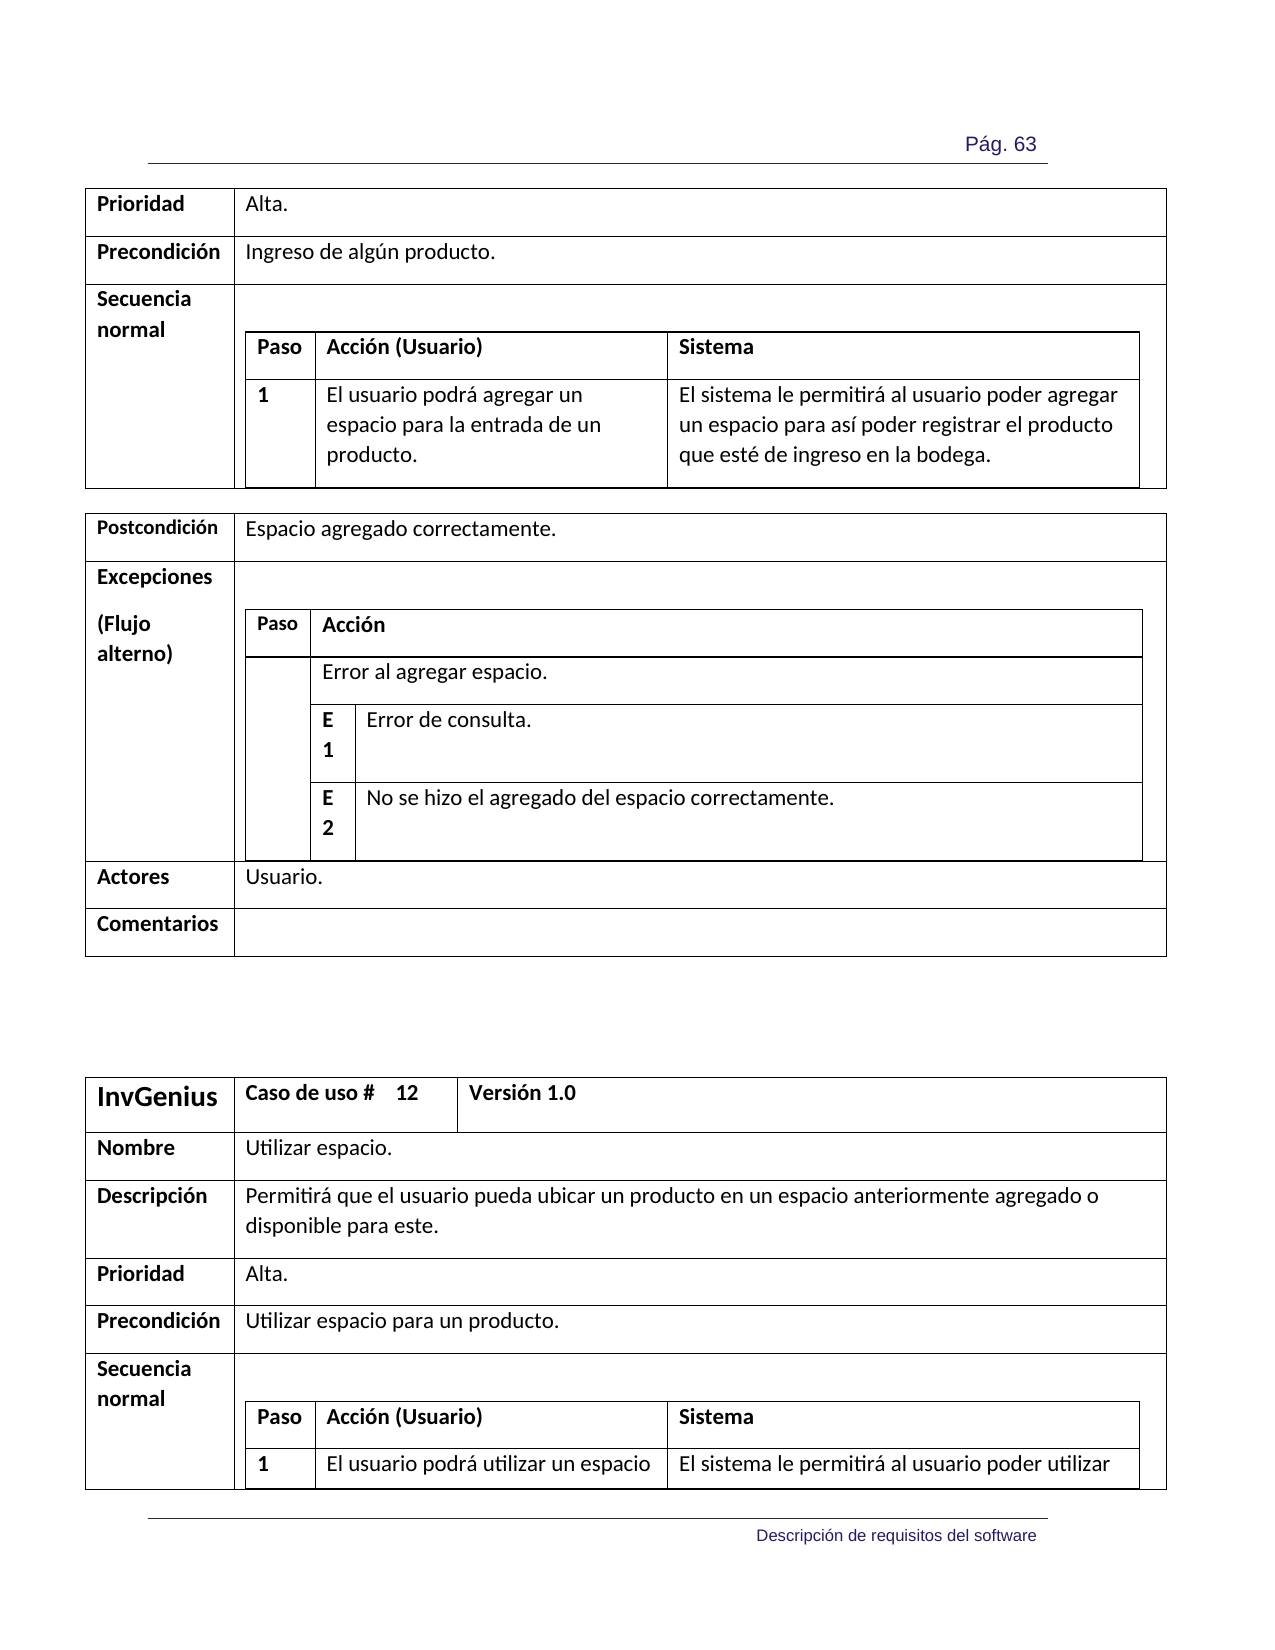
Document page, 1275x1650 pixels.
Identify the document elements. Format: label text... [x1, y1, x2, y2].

table_cell Prioridad [86, 1259, 234, 1305]
table_cell Usuario. [235, 862, 1166, 908]
table_cell Utilizar espacio para un producto. [235, 1306, 1166, 1353]
table_cell Excepciones (Flujo alterno) [86, 562, 234, 861]
table_cell Comentarios [86, 909, 234, 956]
table_cell Secuencia normal [86, 1354, 234, 1489]
table_header Postcondición [86, 514, 234, 561]
table_cell Precondición [86, 1306, 234, 1353]
table_cell Descripción [86, 1181, 234, 1258]
table_cell Utilizar espacio. [235, 1133, 1166, 1180]
table_header Caso de uso # 12 [235, 1078, 457, 1132]
table_header Versión 1.0 [458, 1078, 1166, 1132]
table_cell Nombre [86, 1133, 234, 1180]
table_cell Alta. [235, 189, 1166, 236]
table_cell Actores [86, 862, 234, 908]
table_cell Precondición [86, 237, 234, 283]
table_cell [235, 285, 1166, 488]
table_cell [235, 1354, 1166, 1489]
table_header InvGenius [86, 1078, 234, 1132]
table_cell Alta. [235, 1259, 1166, 1305]
table_cell Ingreso de algún producto. [235, 237, 1166, 283]
table_cell [235, 909, 1166, 956]
table_header Espacio agregado correctamente. [235, 514, 1166, 561]
table_cell [235, 562, 1166, 861]
table_cell Permitirá que el usuario pueda ubicar un producto en un espacio anteriormente agregado o disponible para este. [235, 1181, 1166, 1258]
table_cell Prioridad [86, 189, 234, 236]
table_cell Secuencia normal [86, 285, 234, 488]
